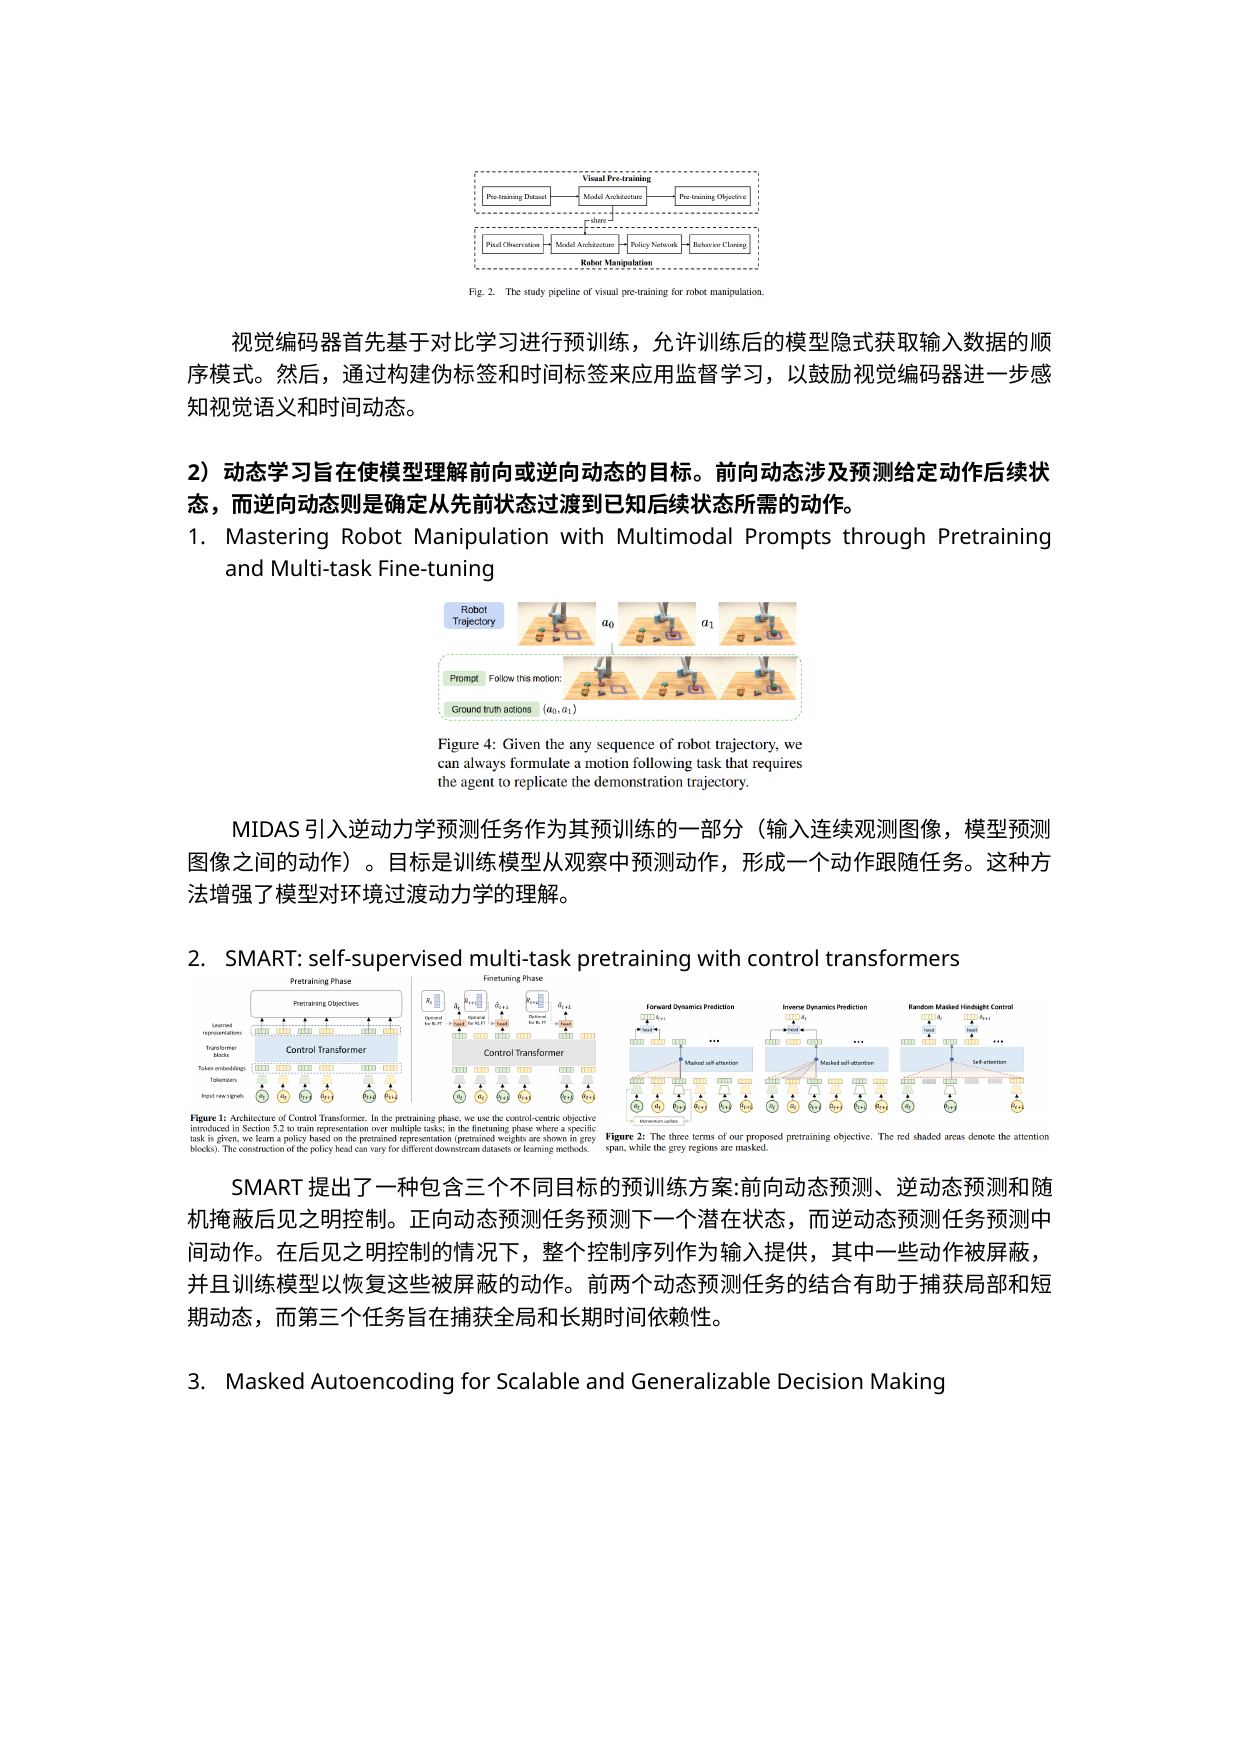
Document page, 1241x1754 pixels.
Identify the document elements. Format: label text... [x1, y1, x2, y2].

picture [464, 162, 776, 302]
picture [187, 974, 1051, 1155]
list Mastering Robot Manipulation with Multimodal Prompts through Pretraining and Multi-task Fine-tuning [187, 519, 1053, 584]
text 2）动态学习旨在使模型理解前向或逆向动态的目标。前向动态涉及预测给定动作后续状态，而逆向动态则是确定从先前状态过渡到已知后续状态所需的动作。 [187, 454, 1053, 519]
list Masked Autoencoding for Scalable and Generalizable Decision Making [187, 1364, 1053, 1397]
text SMART提出了一种包含三个不同目标的预训练方案:前向动态预测、逆动态预测和随机掩蔽后见之明控制。正向动态预测任务预测下一个潜在状态，而逆动态预测任务预测中间动作。在后见之明控制的情况下，整个控制序列作为输入提供，其中一些动作被屏蔽，并且训练模型以恢复这些被屏蔽的动作。前两个动态预测任务的结合有助于捕获局部和短期动态，而第三个任务旨在捕获全局和长期时间依赖性。 [187, 1169, 1053, 1332]
text MIDAS引入逆动力学预测任务作为其预训练的一部分（输入连续观测图像，模型预测图像之间的动作）。目标是训练模型从观察中预测动作，形成一个动作跟随任务。这种方法增强了模型对环境过渡动力学的理解。 [187, 812, 1053, 909]
text 视觉编码器首先基于对比学习进行预训练，允许训练后的模型隐式获取输入数据的顺序模式。然后，通过构建伪标签和时间标签来应用监督学习，以鼓励视觉编码器进一步感知视觉语义和时间动态。 [187, 324, 1053, 422]
list SMART: self-supervised multi-task pretraining with control transformers [187, 942, 1053, 974]
picture [422, 584, 818, 795]
